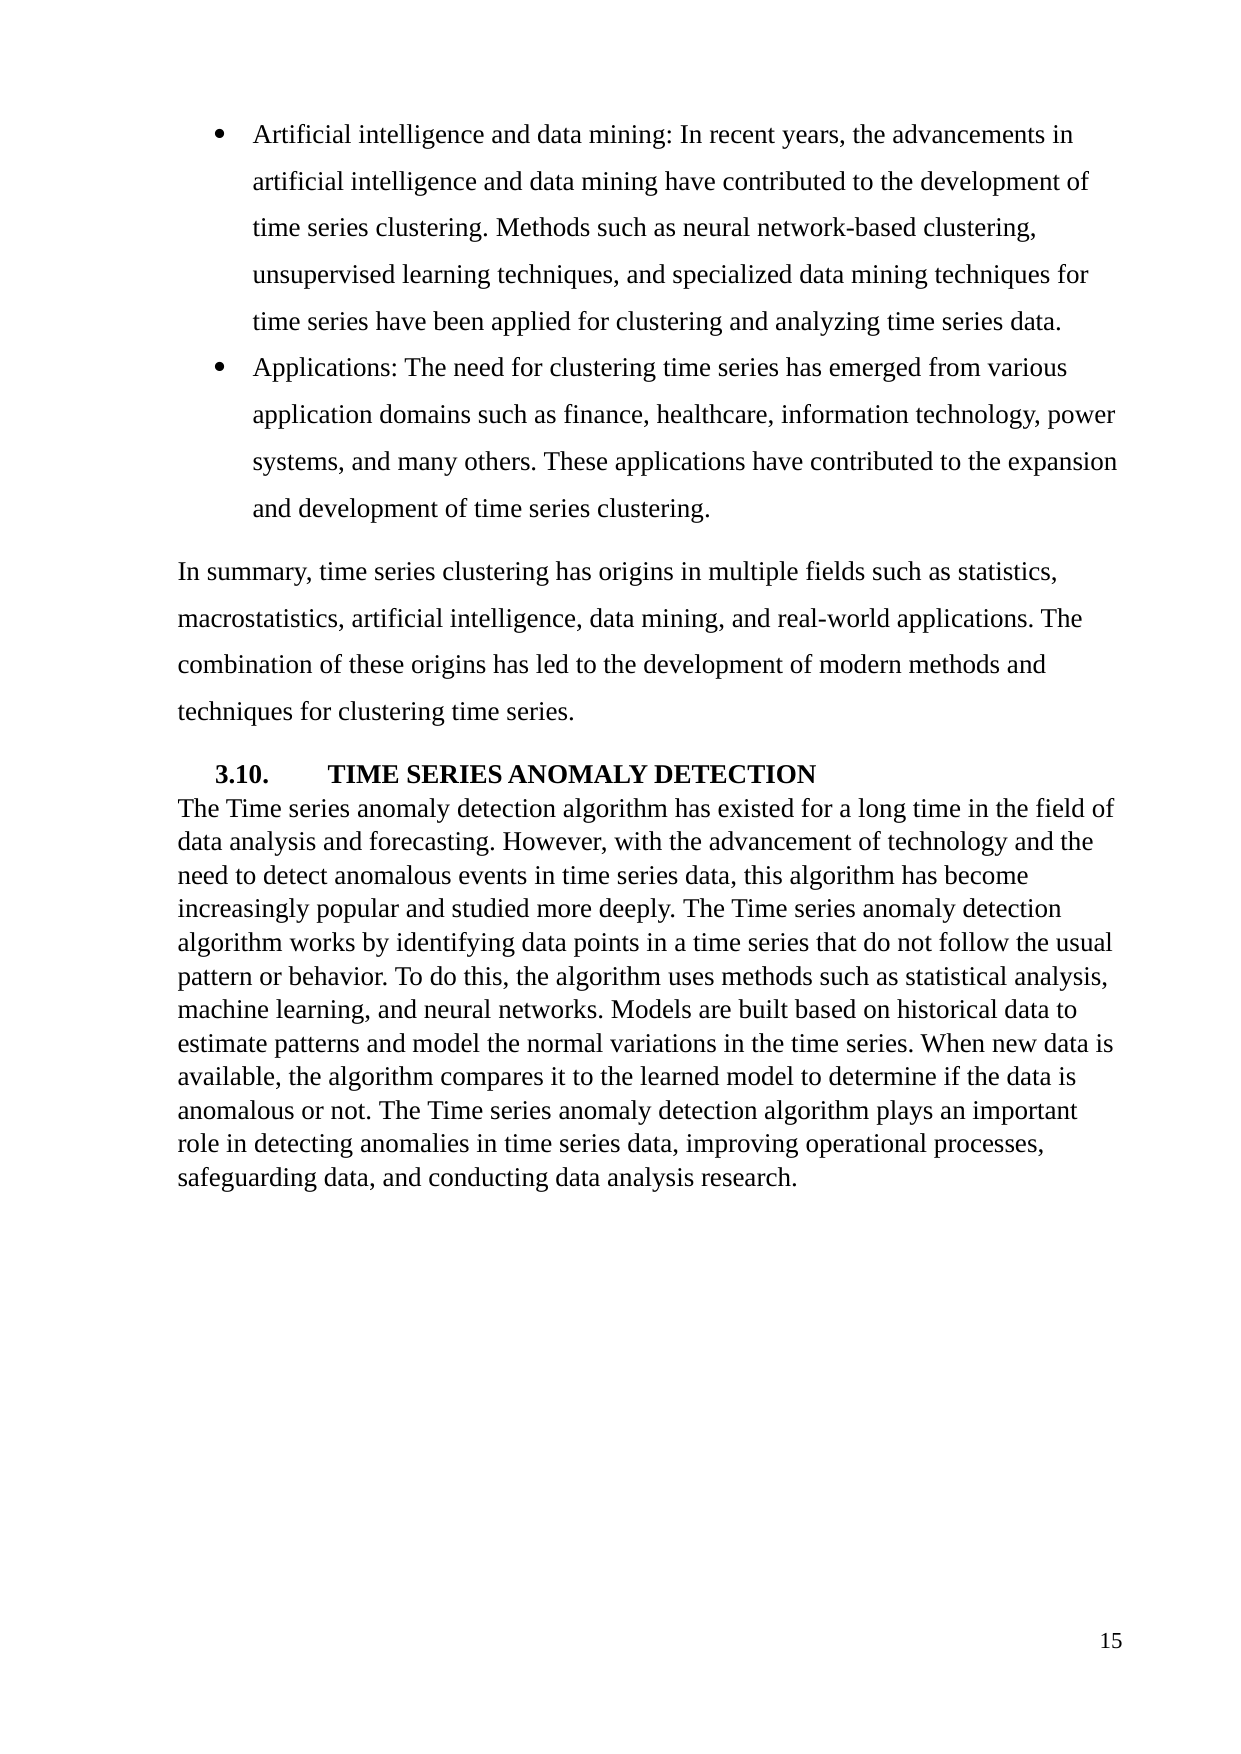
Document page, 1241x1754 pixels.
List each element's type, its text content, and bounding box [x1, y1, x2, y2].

subtitle TIME SERIES ANOMALY DETECTION [215, 758, 1122, 789]
text In summary, time series clustering has origins in multiple fields such as statistics, macrostatistics, artificial intelligence, data mining, and real-world applications. The combination of these origins has led to the development of modern methods and techniques for clustering time series. [177, 555, 1122, 726]
list Applications: The need for clustering time series has emerged from various application domains such as finance, healthcare, information technology, power systems, and many others. These applications have contributed to the expansion and development of time series clustering. [215, 352, 1122, 523]
text The Time series anomaly detection algorithm has existed for a long time in the field of data analysis and forecasting. However, with the advancement of technology and the need to detect anomalous events in time series data, this algorithm has become increasingly popular and studied more deeply. The Time series anomaly detection algorithm works by identifying data points in a time series that do not follow the usual pattern or behavior. To do this, the algorithm uses methods such as statistical analysis, machine learning, and neural networks. Models are built based on historical data to estimate patterns and model the normal variations in the time series. When new data is available, the algorithm compares it to the learned model to determine if the data is anomalous or not. The Time series anomaly detection algorithm plays an important role in detecting anomalies in time series data, improving operational processes, safeguarding data, and conducting data analysis research. [177, 792, 1122, 1192]
list Artificial intelligence and data mining: In recent years, the advancements in artificial intelligence and data mining have contributed to the development of time series clustering. Methods such as neural network-based clustering, unsupervised learning techniques, and specialized data mining techniques for time series have been applied for clustering and analyzing time series data. [215, 118, 1122, 336]
